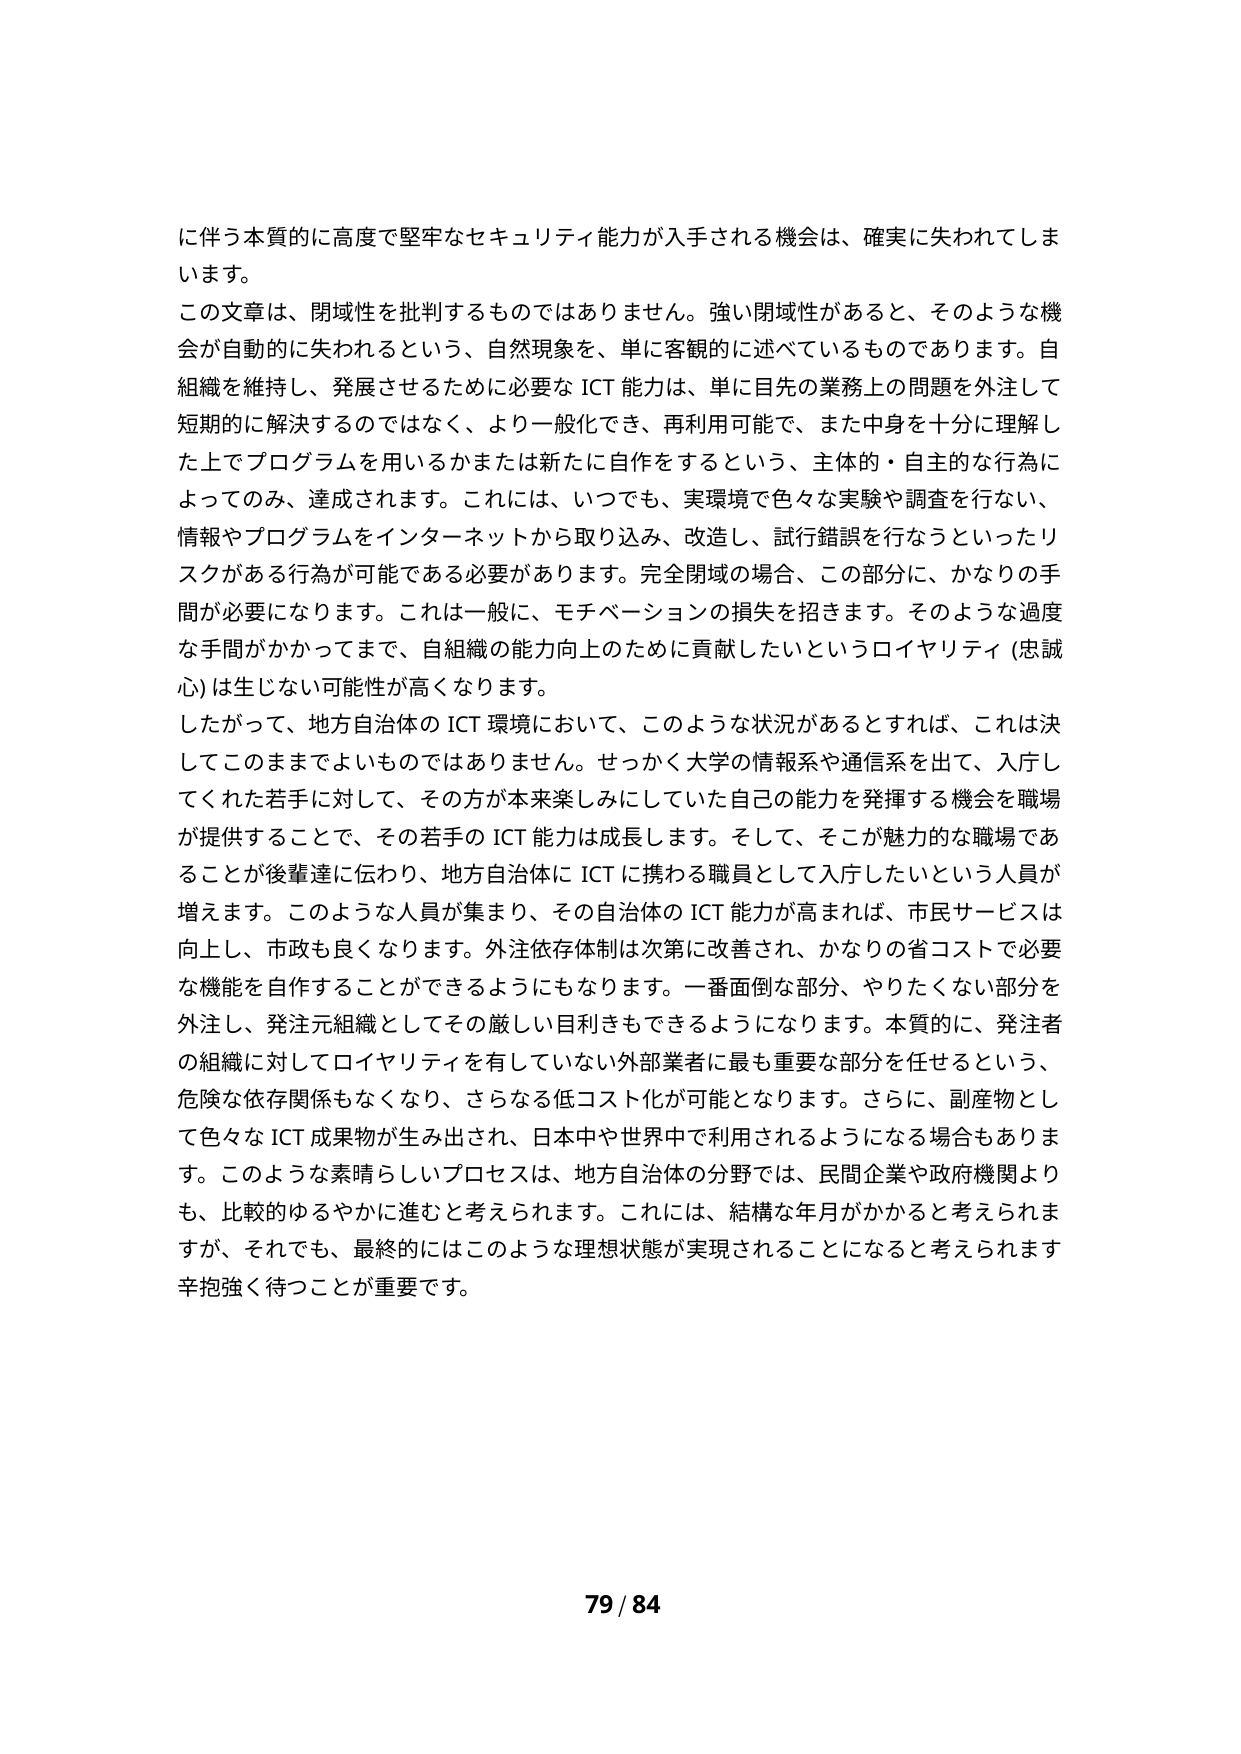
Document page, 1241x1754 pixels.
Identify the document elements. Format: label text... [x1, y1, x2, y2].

text この文章は、閉域性を批判するものではありません。強い閉域性があると、そのような機会が自動的に失われるという、自然現象を、単に客観的に述べているものであります。自組織を維持し、発展させるために必要な ICT 能力は、単に目先の業務上の問題を外注して短期的に解決するのではなく、より一般化でき、再利用可能で、また中身を十分に理解した上でプログラムを用いるかまたは新たに自作をするという、主体的・自主的な行為によってのみ、達成されます。これには、いつでも、実環境で色々な実験や調査を行ない、情報やプログラムをインターネットから取り込み、改造し、試行錯誤を行なうといったリスクがある行為が可能である必要があります。完全閉域の場合、この部分に、かなりの手間が必要になります。これは一般に、モチベーションの損失を招きます。そのような過度な手間がかかってまで、自組織の能力向上のために貢献したいというロイヤリティ (忠誠心) は生じない可能性が高くなります。 [177, 292, 1063, 704]
text したがって、地方自治体の ICT 環境において、このような状況があるとすれば、これは決してこのままでよいものではありません。せっかく大学の情報系や通信系を出て、入庁してくれた若手に対して、その方が本来楽しみにしていた自己の能力を発揮する機会を職場が提供することで、その若手の ICT 能力は成長します。そして、そこが魅力的な職場であることが後輩達に伝わり、地方自治体に ICT に携わる職員として入庁したいという人員が増えます。このような人員が集まり、その自治体の ICT 能力が高まれば、市民サービスは向上し、市政も良くなります。外注依存体制は次第に改善され、かなりの省コストで必要な機能を自作することができるようにもなります。一番面倒な部分、やりたくない部分を外注し、発注元組織としてその厳しい目利きもできるようになります。本質的に、発注者の組織に対してロイヤリティを有していない外部業者に最も重要な部分を任せるという、危険な依存関係もなくなり、さらなる低コスト化が可能となります。さらに、副産物として色々な ICT 成果物が生み出され、日本中や世界中で利用されるようになる場合もあります。このような素晴らしいプロセスは、地方自治体の分野では、民間企業や政府機関よりも、比較的ゆるやかに進むと考えられます。これには、結構な年月がかかると考えられますが、それでも、最終的にはこのような理想状態が実現されることになると考えられます。辛抱強く待つことが重要です。 [177, 704, 1063, 1304]
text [177, 217, 1063, 292]
